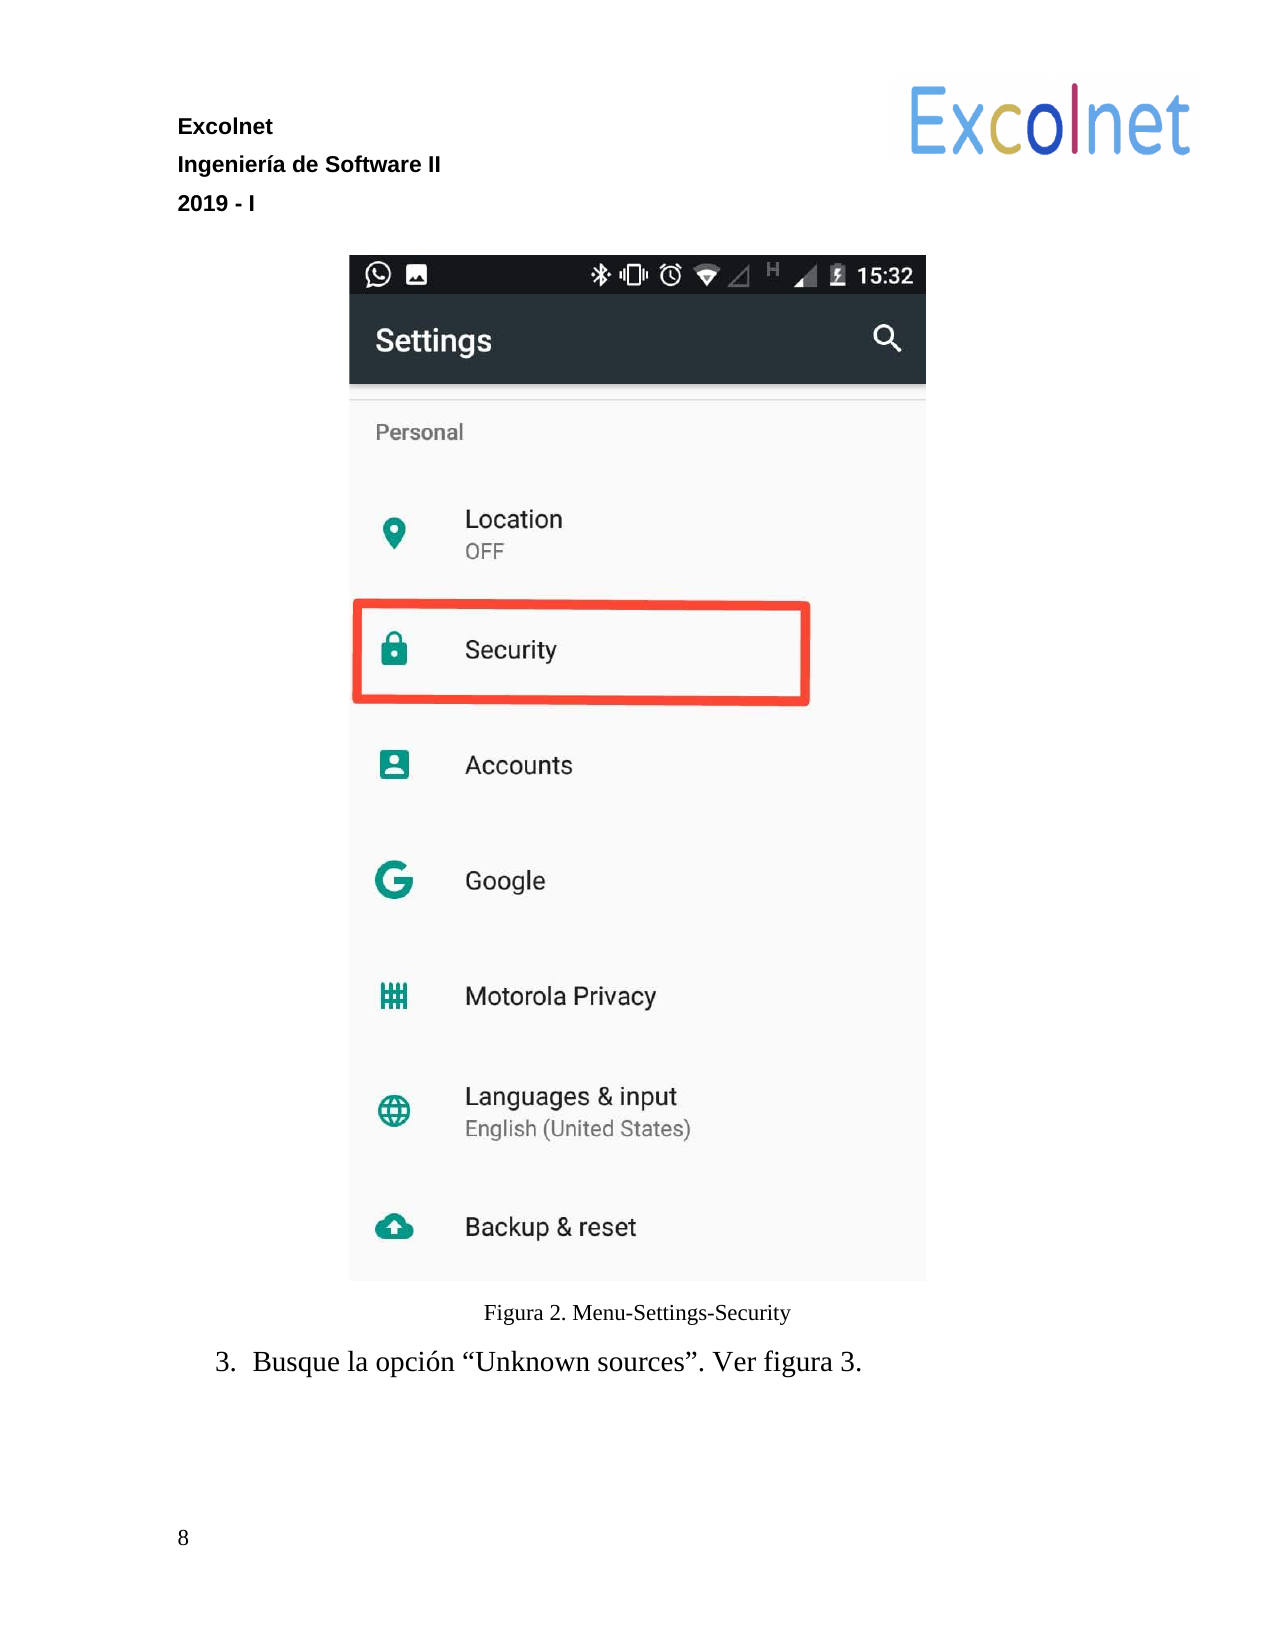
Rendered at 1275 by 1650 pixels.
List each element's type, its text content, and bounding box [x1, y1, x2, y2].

list Busque la opción “Unknown sources”. Ver figura 3. [215, 1344, 1098, 1378]
picture [349, 255, 926, 1281]
text Figura 2. Menu-Settings-Security [177, 1299, 1098, 1326]
picture [889, 74, 1205, 159]
